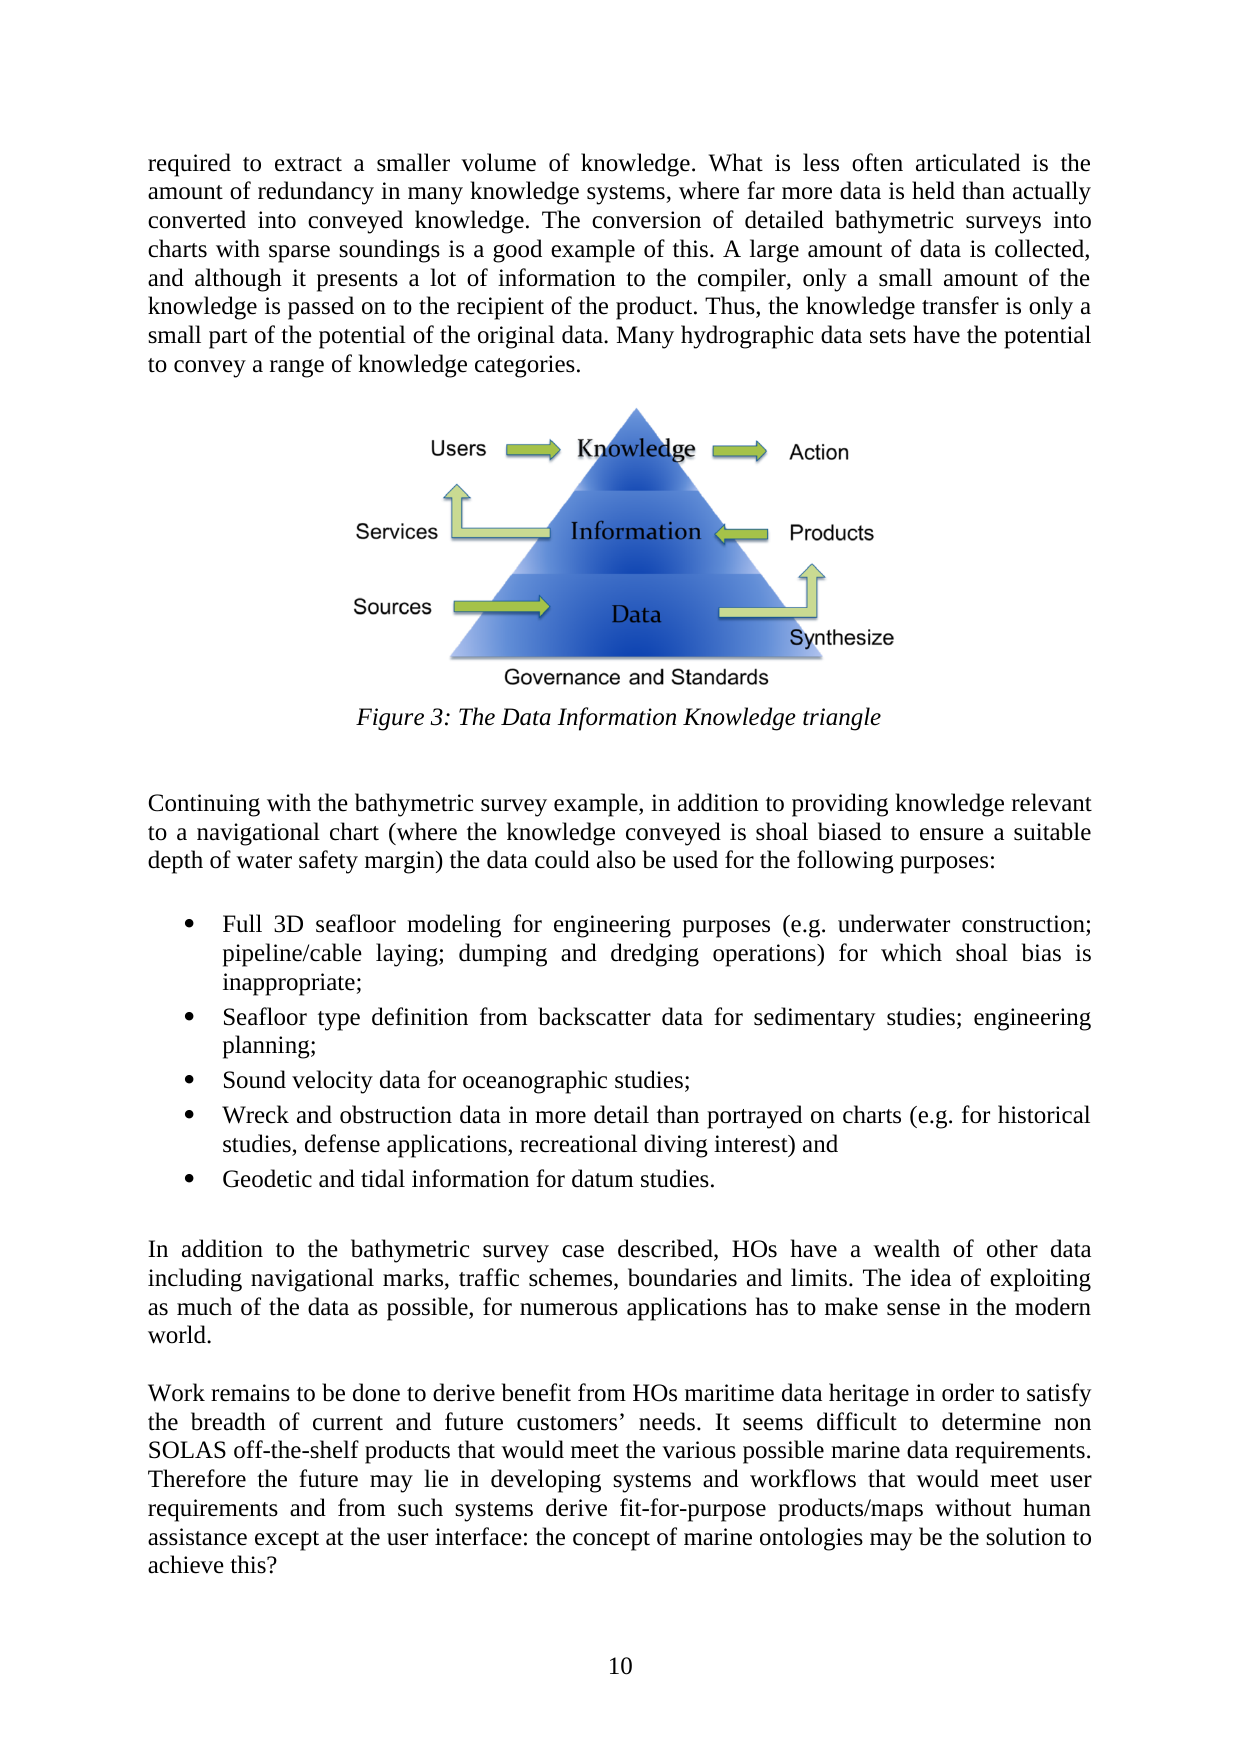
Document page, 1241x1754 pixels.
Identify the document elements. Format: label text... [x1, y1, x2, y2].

picture [333, 406, 907, 702]
text Continuing with the bathymetric survey example, in addition to providing knowledge relevant to a navigational chart (where the knowledge conveyed is shoal biased to ensure a suitable depth of water safety margin) the data could also be used for the following purposes: [148, 788, 1092, 874]
list Full 3D seafloor modeling for engineering purposes (e.g. underwater construction; pipeline/cable laying; dumping and dredging operations) for which shoal bias is inappropriate; [185, 909, 1092, 996]
list Sound velocity data for oceanographic studies; [185, 1066, 1092, 1094]
text Figure 3: The Data Information Knowledge triangle [148, 702, 1092, 731]
text In addition to the bathymetric survey case described, HOs have a wealth of other data including navigational marks, traffic schemes, boundaries and limits. The idea of exploiting as much of the data as possible, for numerous applications has to make sense in the modern world. [148, 1234, 1092, 1349]
text Work remains to be done to derive benefit from HOs maritime data heritage in order to satisfy the breadth of current and future customers’ needs. It seems difficult to determine non SOLAS off-the-shelf products that would meet the various possible marine data requirements. Therefore the future may lie in developing systems and workflows that would meet user requirements and from such systems derive fit-for-purpose products/maps without human assistance except at the user interface: the concept of marine ontologies may be the solution to achieve this? [148, 1378, 1092, 1579]
list Wreck and obstruction data in more detail than portrayed on charts (e.g. for historical studies, defense applications, recreational diving interest) and [185, 1101, 1092, 1158]
list Seafloor type definition from backscatter data for sedimentary studies; engineering planning; [185, 1002, 1092, 1059]
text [148, 148, 1092, 378]
list Geodetic and tidal information for datum studies. [185, 1164, 1092, 1193]
